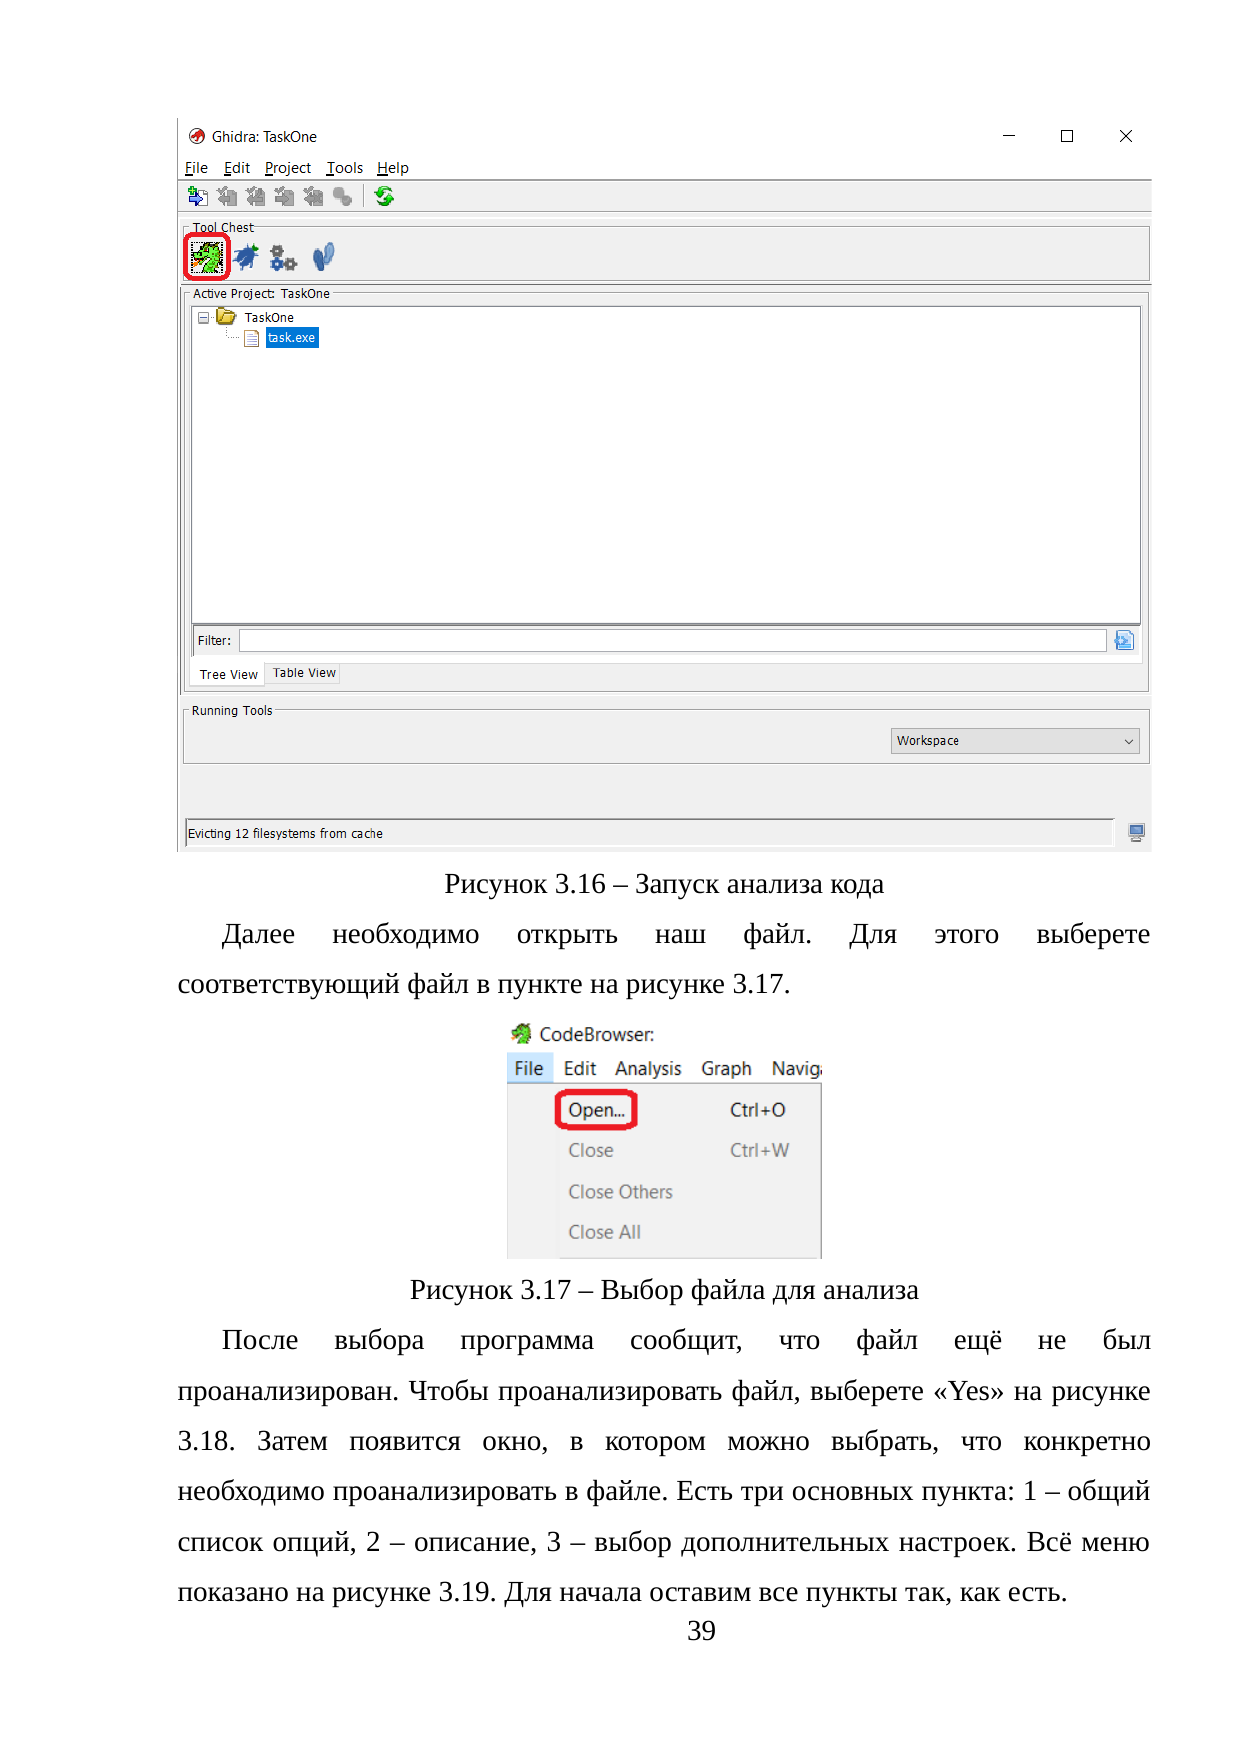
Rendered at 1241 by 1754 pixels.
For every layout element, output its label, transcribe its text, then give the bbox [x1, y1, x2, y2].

text Рисунок 3.17 – Выбор файла для анализа [177, 1272, 1152, 1306]
text Далее необходимо открыть наш файл. Для этого выберете соответствующий файл в пункте на рисунке 3.17. [177, 916, 1152, 1000]
picture [177, 118, 1152, 852]
picture [507, 1016, 822, 1259]
text После выбора программа сообщит, что файл ещё не был проанализирован. Чтобы проанализировать файл, выберете «Yes» на рисунке 3.18. Затем появится окно, в котором можно выбрать, что конкретно необходимо проанализировать в файле. Есть три основных пункта: 1 – общий список опций, 2 – описание, 3 – выбор дополнительных настроек. Всё меню показано на рисунке 3.19. Для начала оставим все пункты так, как есть. [177, 1322, 1152, 1607]
text Рисунок 3.16 – Запуск анализа кода [177, 866, 1152, 899]
